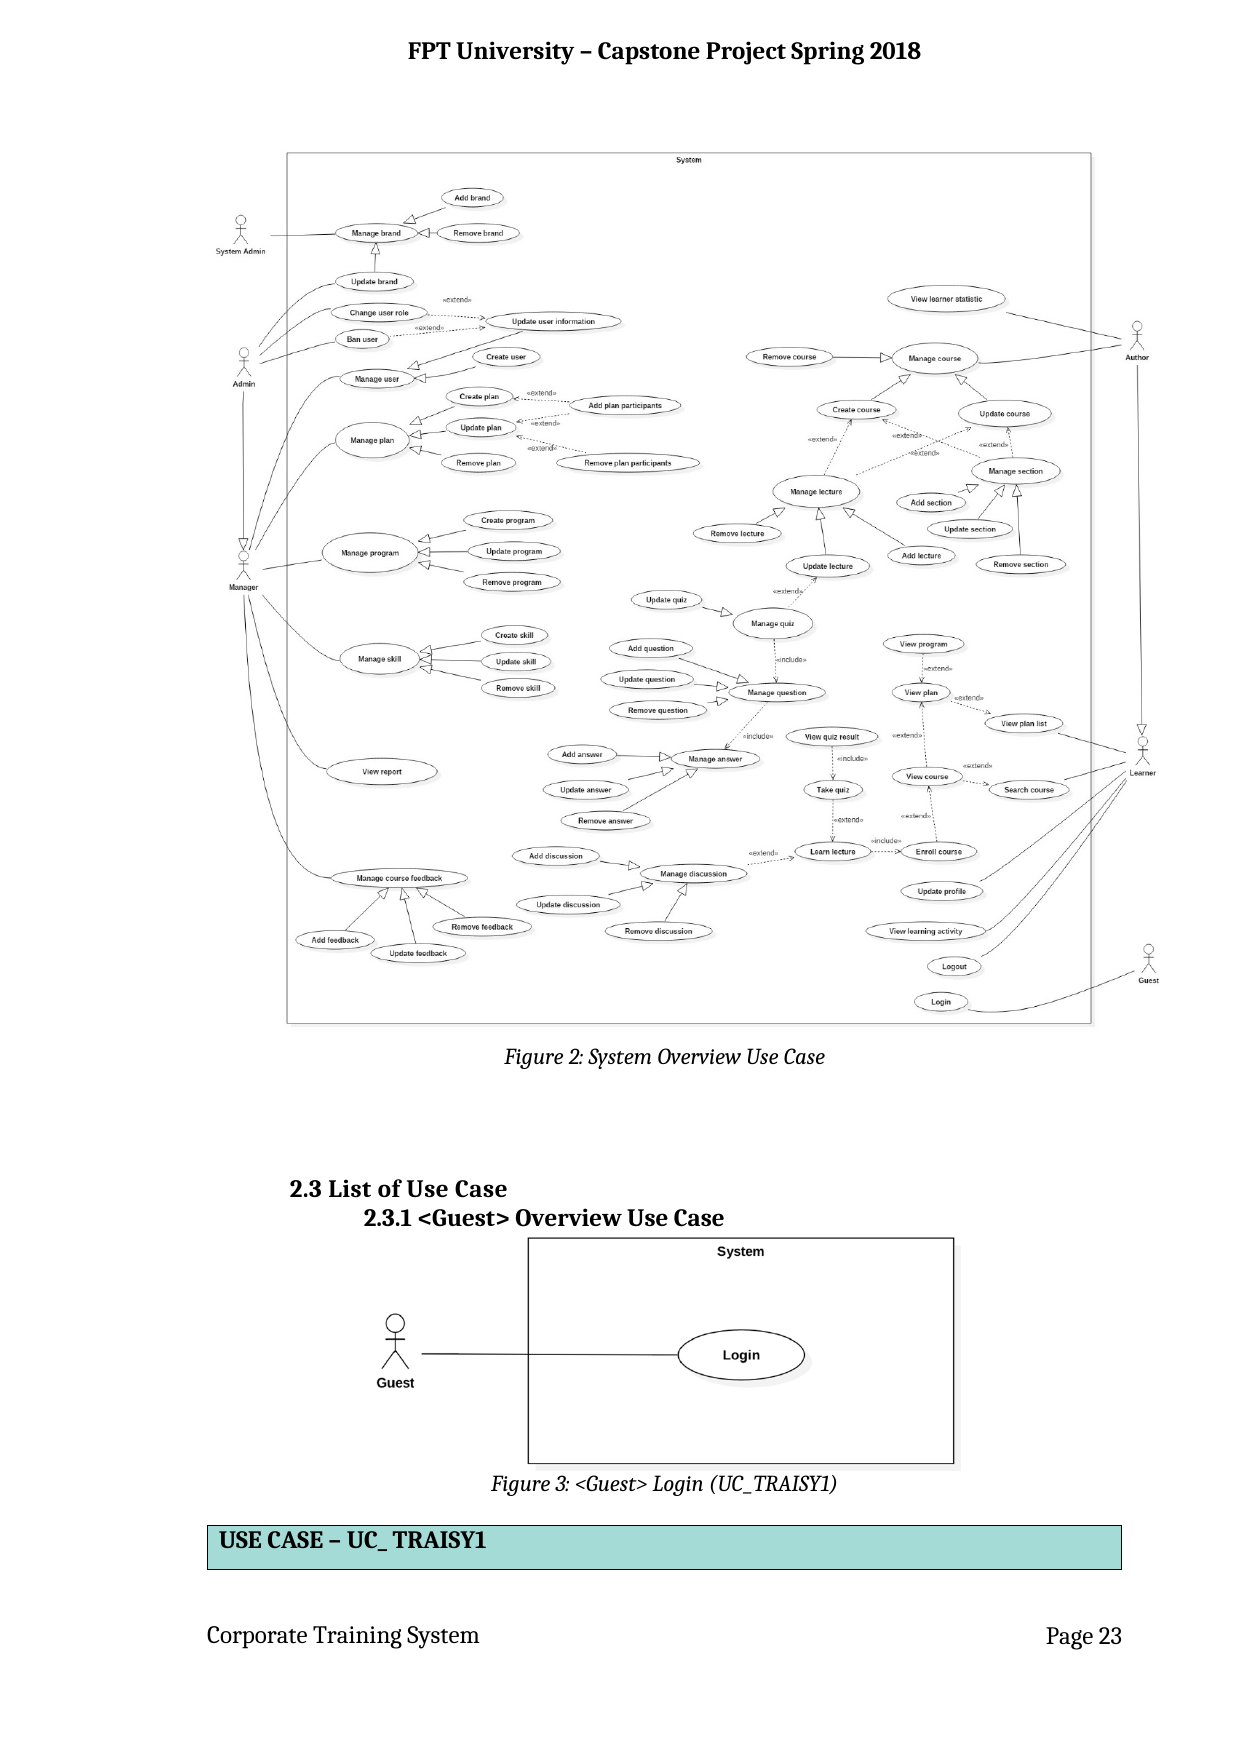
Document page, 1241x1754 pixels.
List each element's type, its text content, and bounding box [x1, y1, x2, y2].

text 2.3.1 <Guest> Overview Use Case [216, 1204, 1124, 1233]
text 2.3 List of Use Case [216, 1175, 1124, 1204]
picture [362, 1232, 967, 1471]
table_header USE CASE – UC_ TRAISY1 [208, 1526, 1121, 1569]
picture [206, 147, 1184, 1045]
